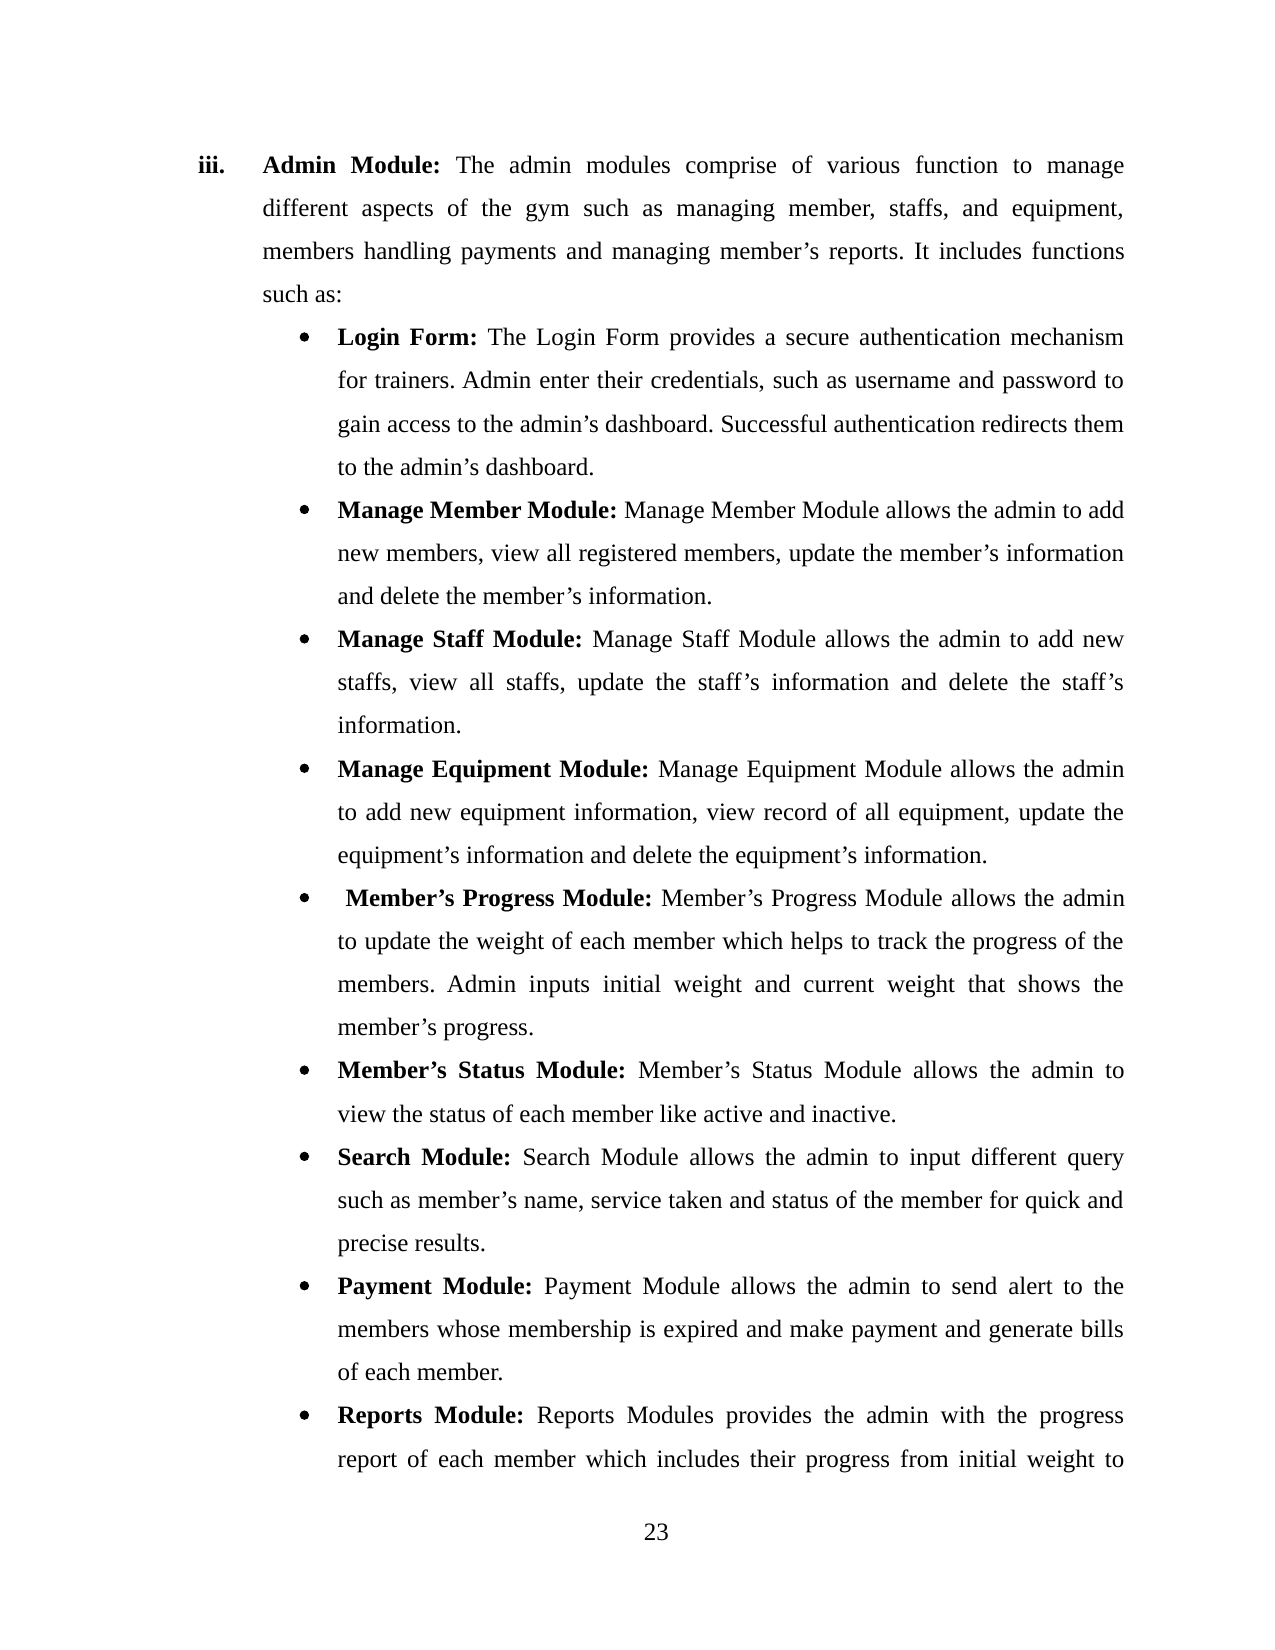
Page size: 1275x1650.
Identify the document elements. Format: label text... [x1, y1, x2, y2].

list Member’s Progress Module: Member’s Progress Module allows the admin to update the weight of each member which helps to track the progress of the members. Admin inputs initial weight and current weight that shows the member’s progress. [300, 883, 1125, 1041]
list Manage Equipment Module: Manage Equipment Module allows the admin to add new equipment information, view record of all equipment, update the equipment’s information and delete the equipment’s information. [300, 754, 1125, 869]
list Member’s Status Module: Member’s Status Module allows the admin to view the status of each member like active and inactive. [300, 1056, 1125, 1127]
list Search Module: Search Module allows the admin to input different query such as member’s name, service taken and status of the member for quick and precise results. [300, 1142, 1125, 1257]
list Manage Staff Module: Manage Staff Module allows the admin to add new staffs, view all staffs, update the staff’s information and delete the staff’s information. [300, 624, 1125, 739]
list Admin Module: The admin modules comprise of various function to manage different aspects of the gym such as managing member, staffs, and equipment, members handling payments and managing member’s reports. It includes functions such as: [225, 150, 1125, 308]
list Login Form: The Login Form provides a secure authentication mechanism for trainers. Admin enter their credentials, such as username and password to gain access to the admin’s dashboard. Successful authentication redirects them to the admin’s dashboard. [300, 322, 1125, 481]
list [300, 1401, 1125, 1472]
list Payment Module: Payment Module allows the admin to send alert to the members whose membership is expired and make payment and generate bills of each member. [300, 1271, 1125, 1386]
list Manage Member Module: Manage Member Module allows the admin to add new members, view all registered members, update the member’s information and delete the member’s information. [300, 495, 1125, 610]
